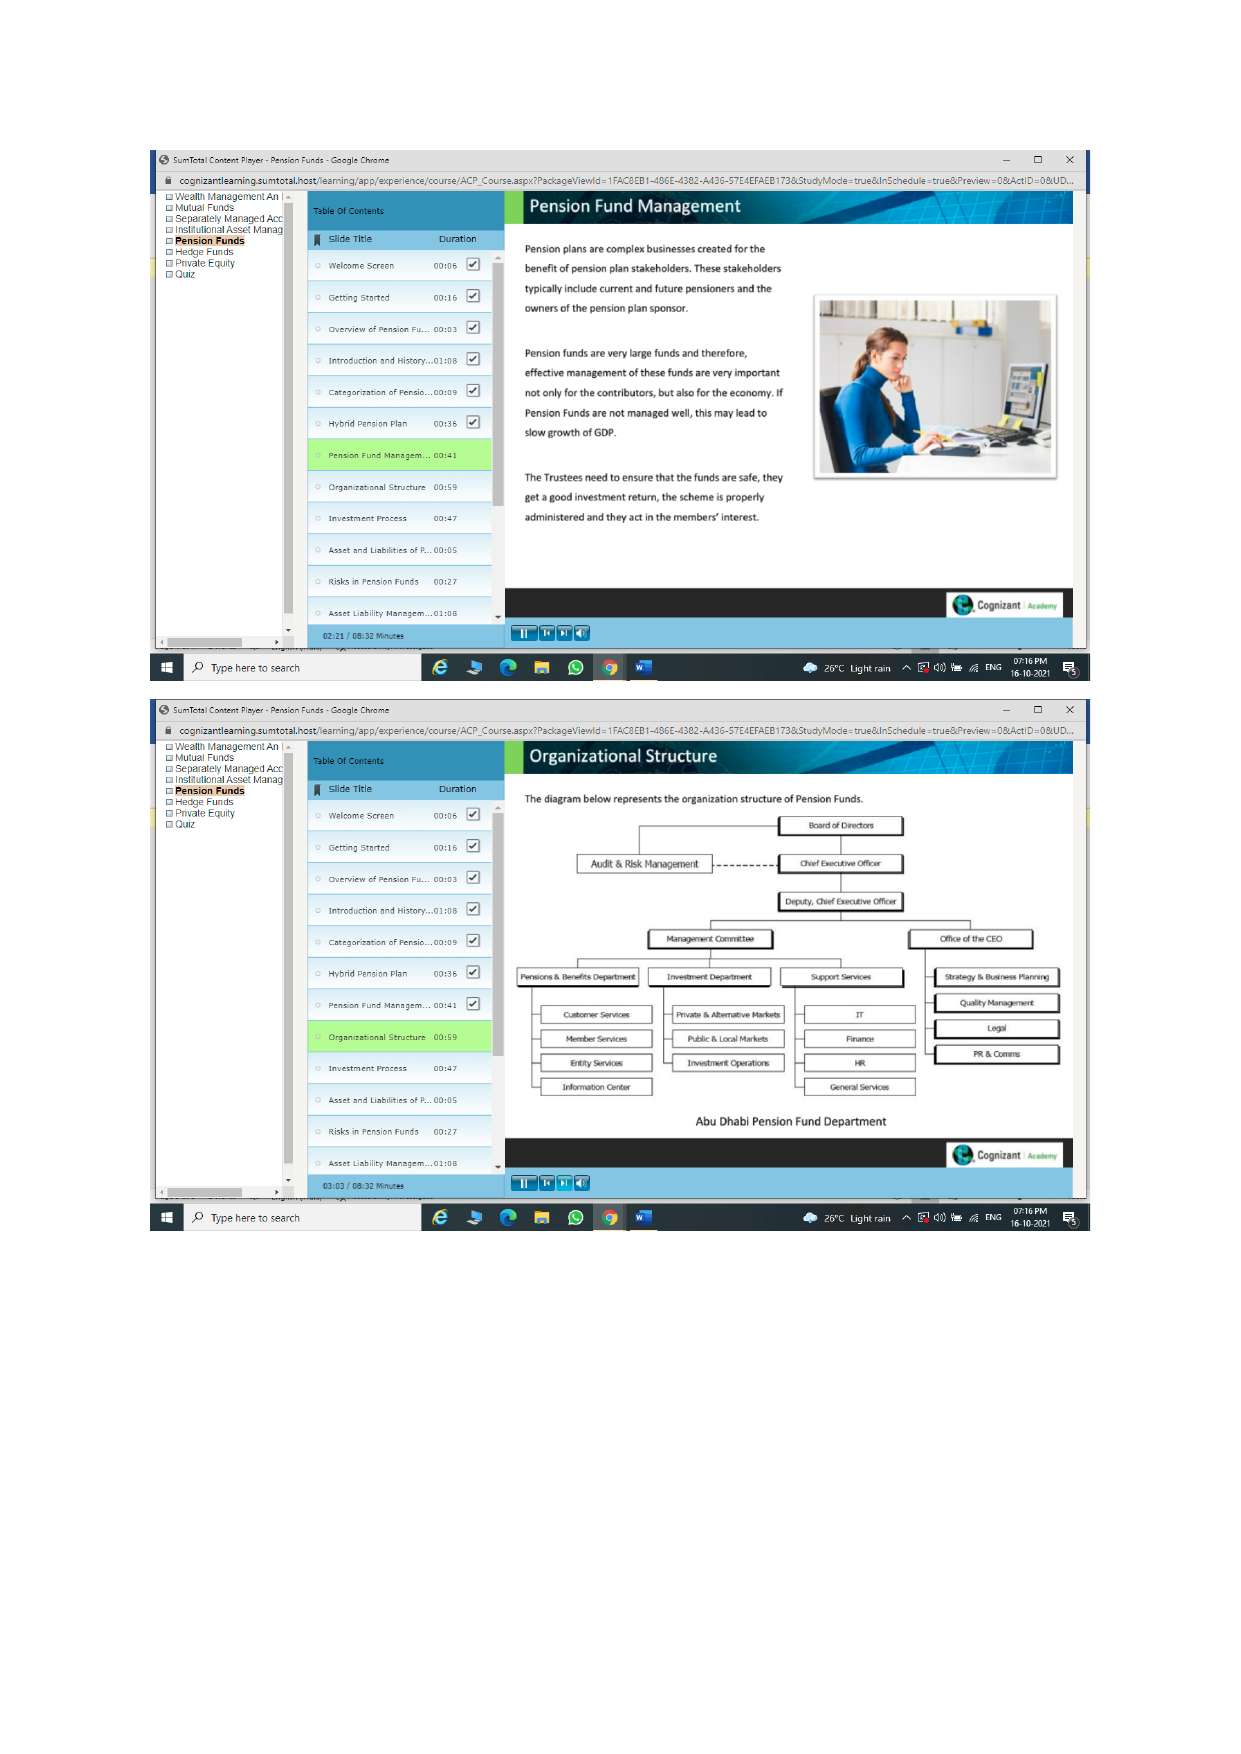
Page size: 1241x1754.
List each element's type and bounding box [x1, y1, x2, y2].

picture [150, 150, 1091, 681]
picture [150, 699, 1091, 1231]
